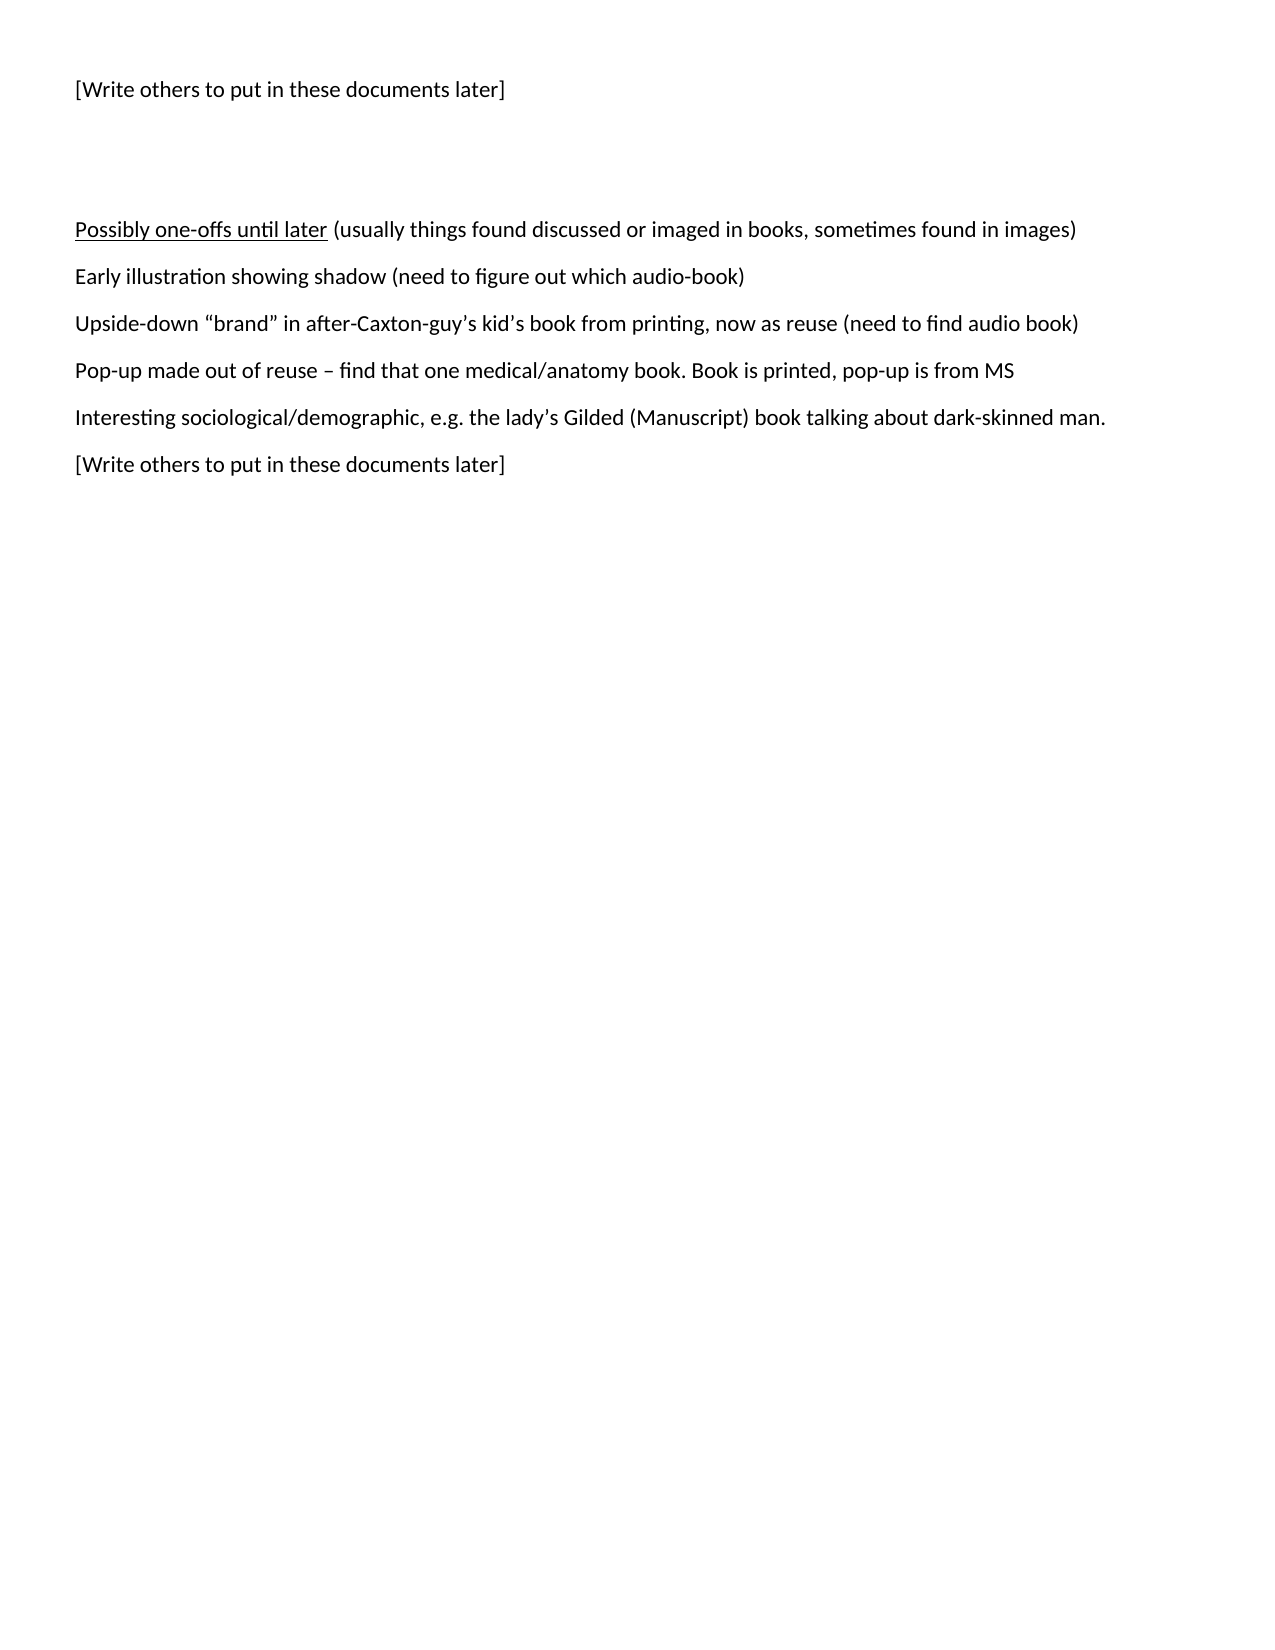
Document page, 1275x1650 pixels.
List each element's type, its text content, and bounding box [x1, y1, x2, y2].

text Early illustration showing shadow (need to figure out which audio-book) [75, 262, 1200, 291]
text [Write others to put in these documents later] [75, 75, 1200, 103]
text Pop-up made out of reuse – find that one medical/anatomy book. Book is printed, pop-up is from MS [75, 356, 1200, 384]
text Upside-down “brand” in after-Caxton-guy’s kid’s book from printing, now as reuse (need to find audio book) [75, 309, 1200, 337]
text Possibly one-offs until later (usually things found discussed or imaged in books, sometimes found in images) [75, 216, 1200, 244]
text [Write others to put in these documents later] [75, 450, 1200, 478]
text Interesting sociological/demographic, e.g. the lady’s Gilded (Manuscript) book talking about dark-skinned man. [75, 403, 1200, 431]
